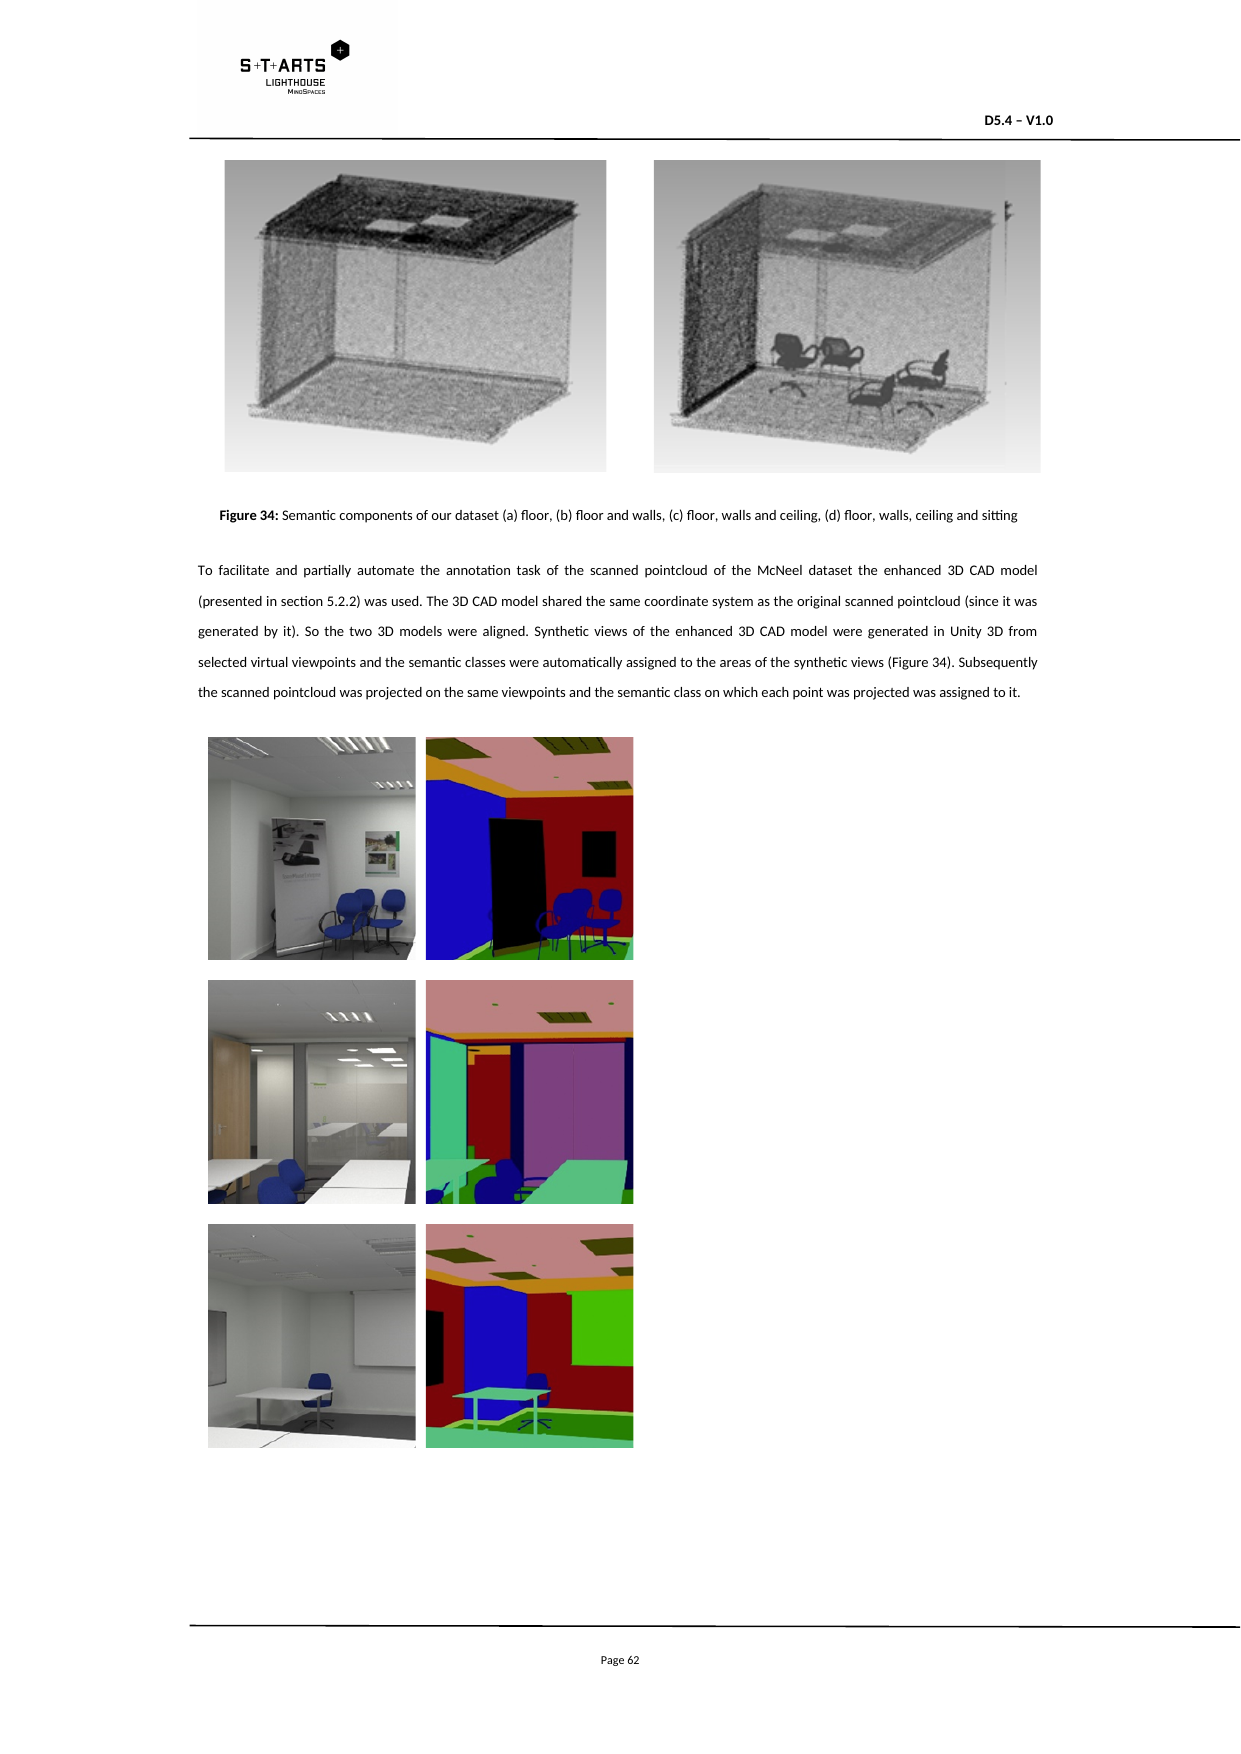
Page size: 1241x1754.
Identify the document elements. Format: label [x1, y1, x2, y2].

picture [208, 737, 416, 960]
table_cell [188, 150, 644, 483]
table_cell [644, 150, 1050, 483]
picture [425, 980, 634, 1204]
picture [208, 1224, 416, 1448]
picture [224, 160, 607, 472]
picture [653, 160, 1041, 473]
picture [196, 0, 399, 136]
picture [208, 980, 416, 1204]
picture [425, 737, 634, 960]
table_cell [188, 483, 1050, 1468]
picture [425, 1224, 634, 1448]
